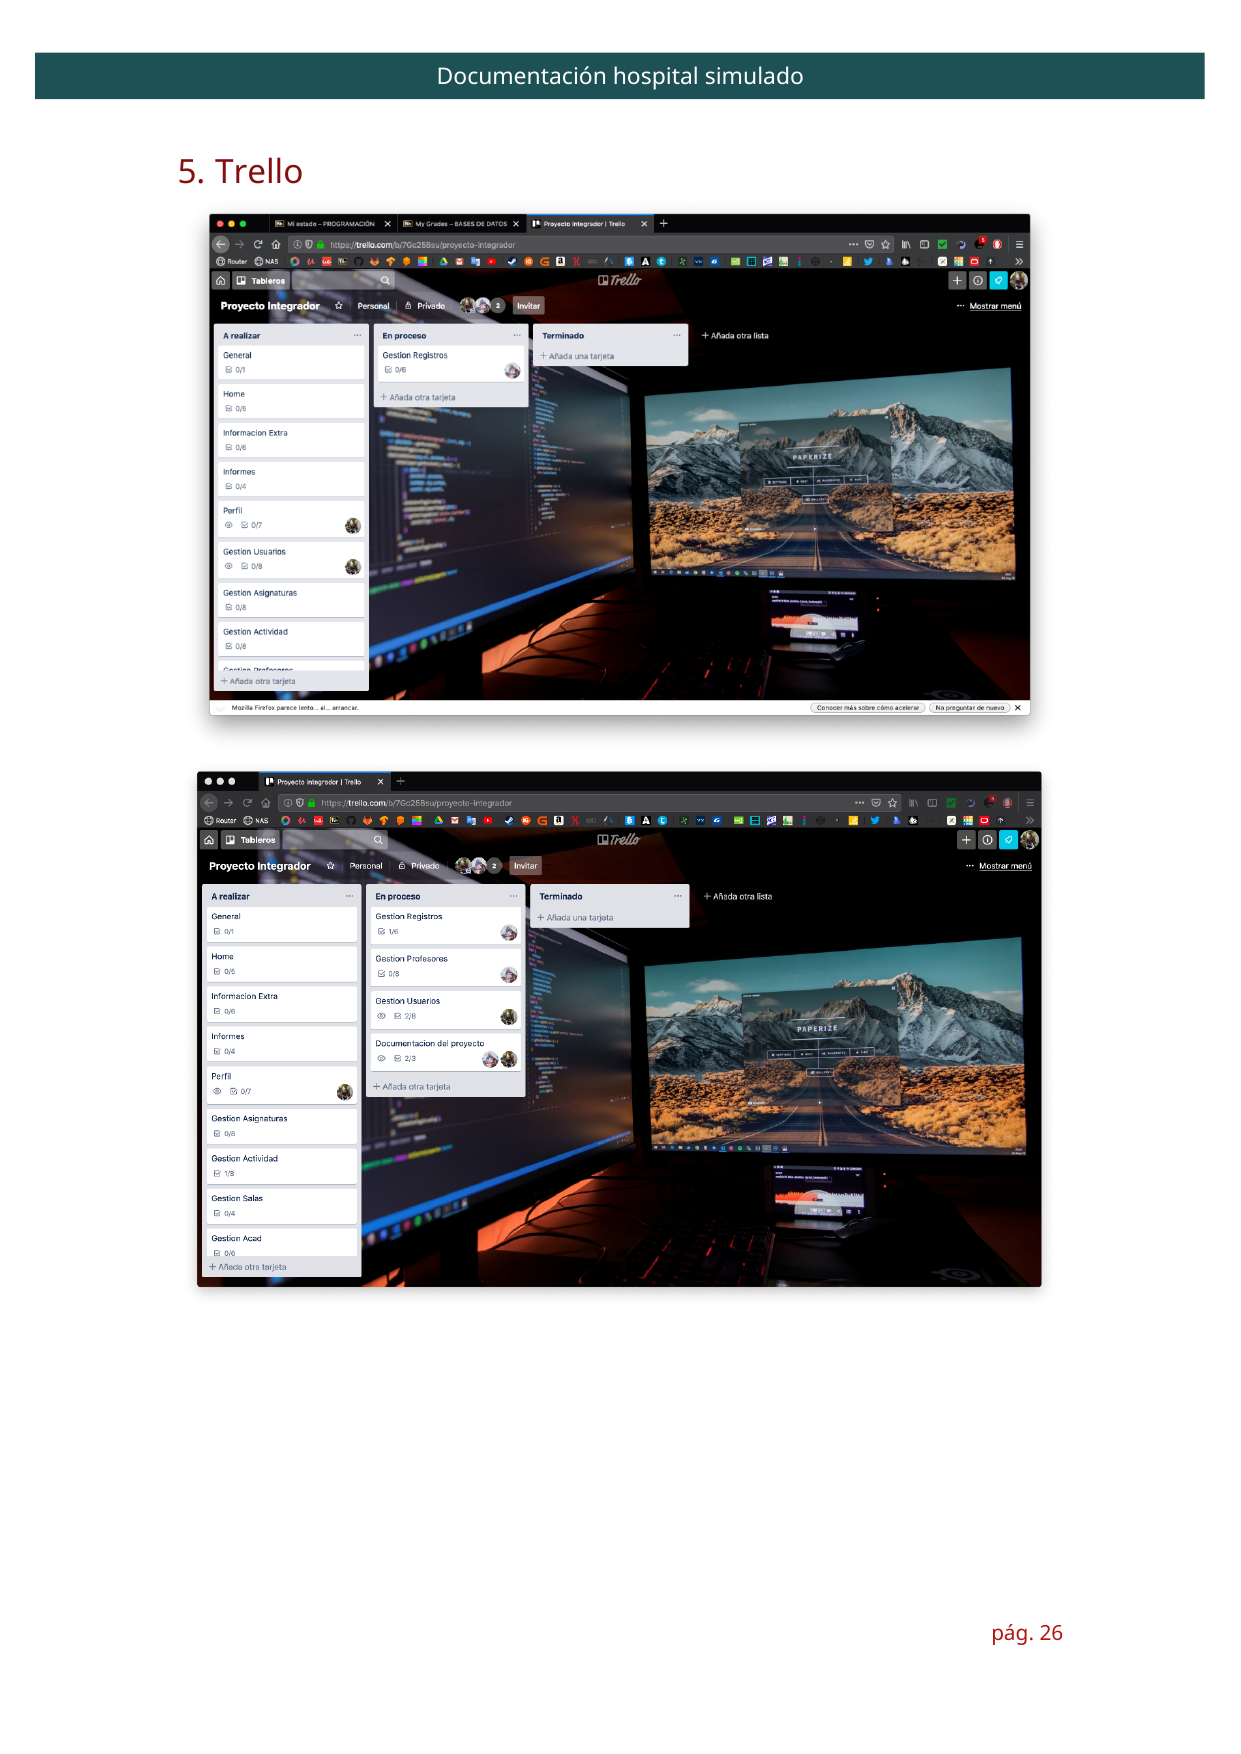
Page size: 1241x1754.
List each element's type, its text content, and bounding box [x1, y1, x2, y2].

subtitle Trello [177, 148, 1063, 193]
picture [177, 193, 1062, 1311]
